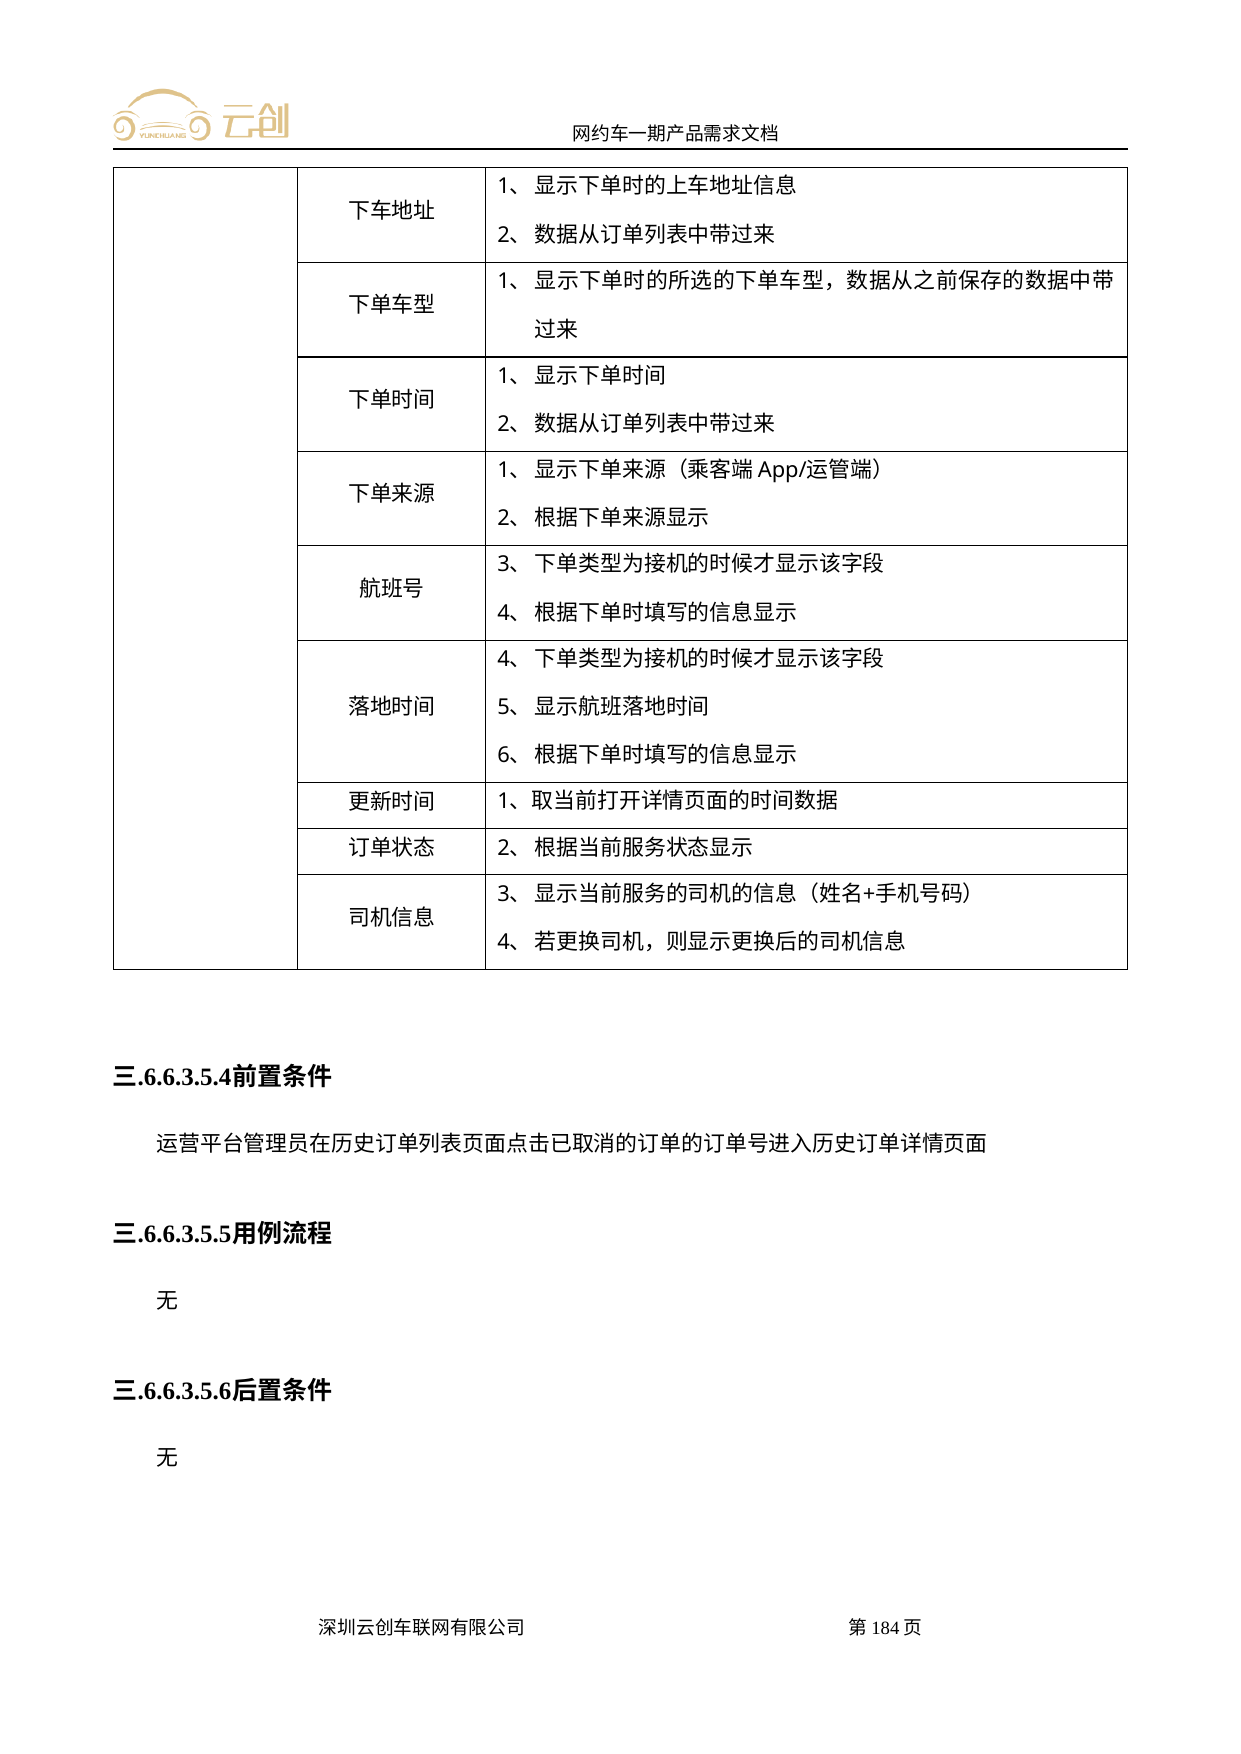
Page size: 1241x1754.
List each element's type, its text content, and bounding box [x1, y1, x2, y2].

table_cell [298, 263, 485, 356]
list 运营平台管理员在历史订单列表页面点击已取消的订单的订单号进入历史订单详情页面 [112, 1126, 1128, 1158]
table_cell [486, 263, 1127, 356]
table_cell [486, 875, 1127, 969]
subtitle 用例流程 [112, 1199, 1128, 1264]
list 无 [112, 1282, 1128, 1315]
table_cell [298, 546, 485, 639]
subtitle 后置条件 [112, 1356, 1128, 1421]
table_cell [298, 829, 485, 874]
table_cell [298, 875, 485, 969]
subtitle 前置条件 [112, 1042, 1128, 1107]
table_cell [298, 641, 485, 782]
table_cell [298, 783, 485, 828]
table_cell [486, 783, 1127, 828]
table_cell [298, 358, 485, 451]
list 无 [112, 1439, 1128, 1472]
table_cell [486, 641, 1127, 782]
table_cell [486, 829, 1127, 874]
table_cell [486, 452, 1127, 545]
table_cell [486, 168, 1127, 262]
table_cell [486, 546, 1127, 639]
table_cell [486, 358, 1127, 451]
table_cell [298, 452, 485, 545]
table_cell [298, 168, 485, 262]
picture [112, 88, 289, 141]
